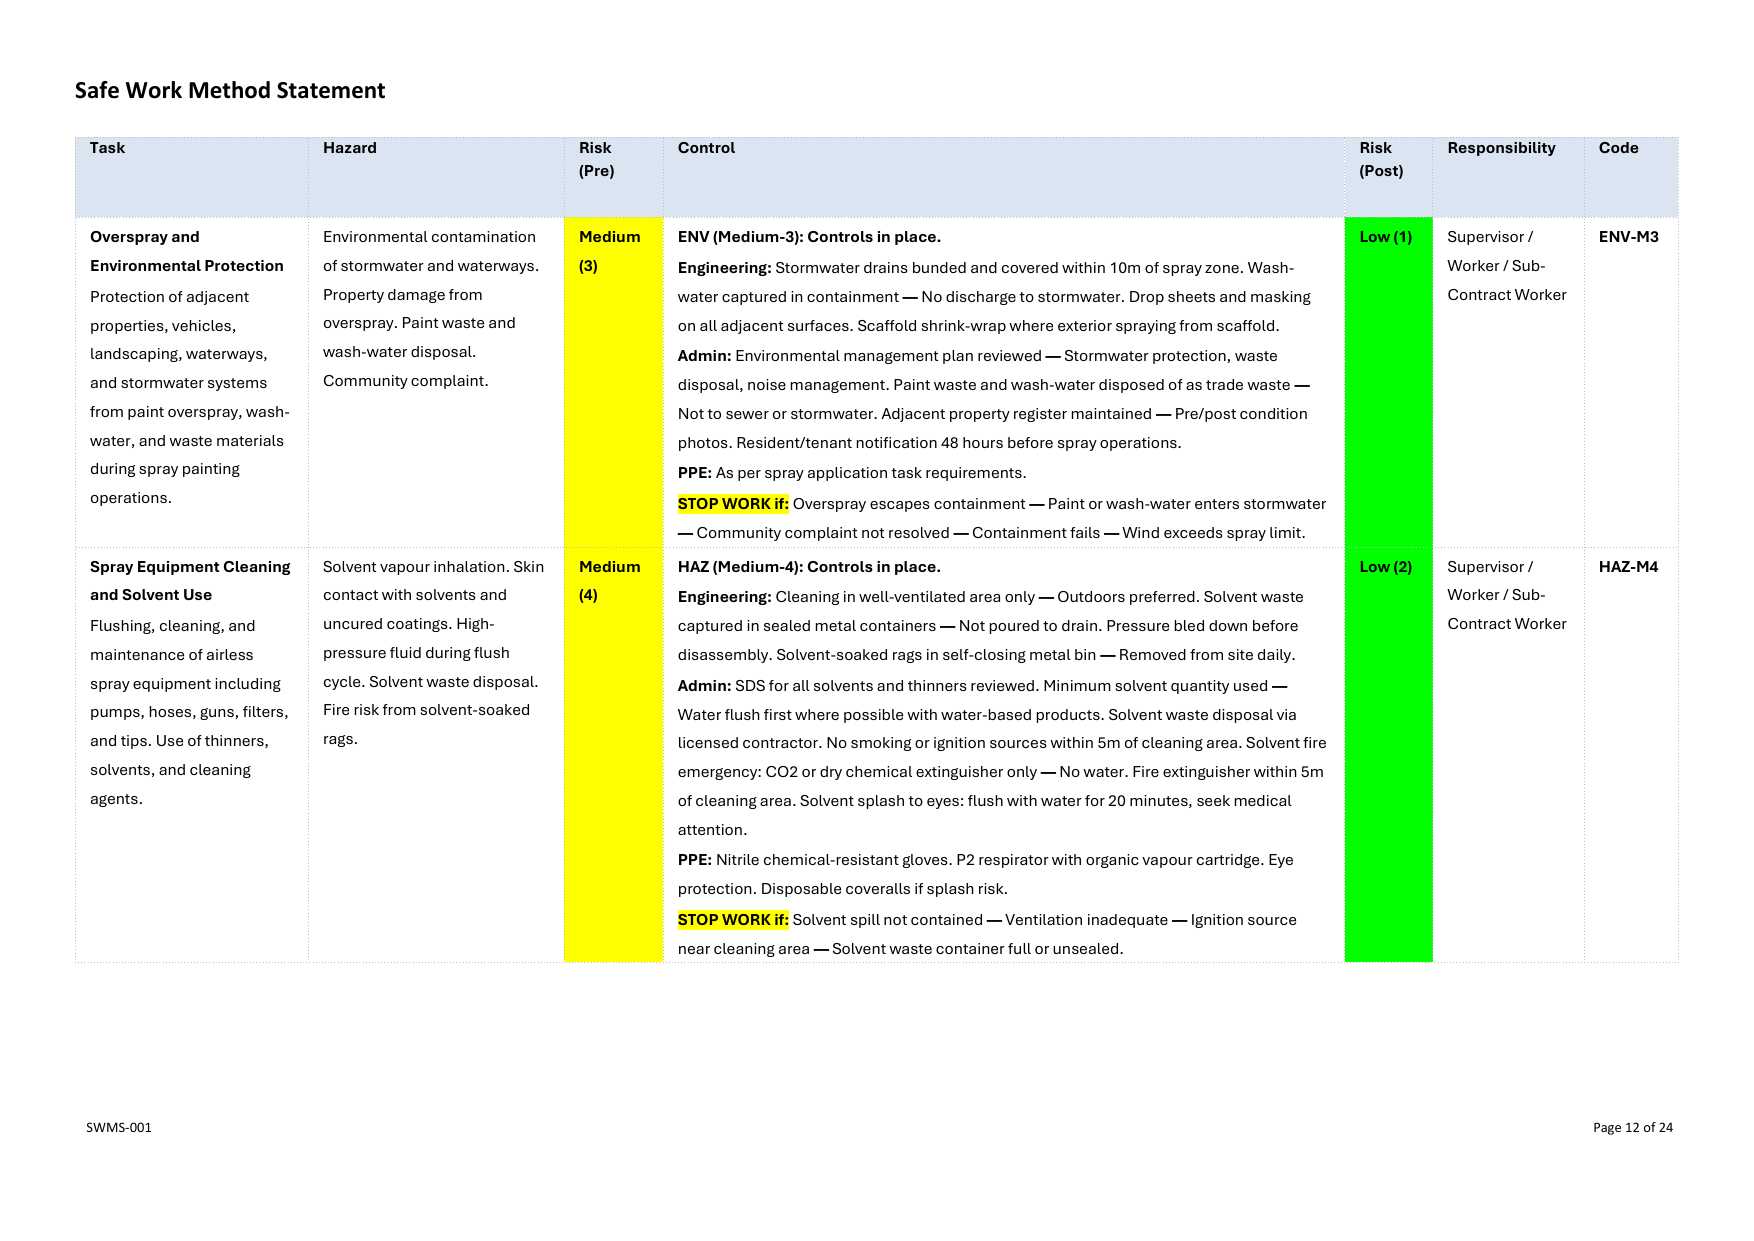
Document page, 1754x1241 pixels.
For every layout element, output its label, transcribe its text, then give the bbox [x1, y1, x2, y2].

table_header Control [663, 137, 1344, 217]
table_cell Spray Equipment Cleaning and Solvent Use Flushing, cleaning, and maintenance of airless spray equipment including pumps, hoses, guns, filters, and tips. Use of thinners, solvents, and cleaning agents. [75, 546, 308, 962]
table_header Hazard [308, 137, 564, 217]
table_header Task [75, 137, 308, 217]
table_cell Overspray and Environmental Protection Protection of adjacent properties, vehicles, landscaping, waterways, and stormwater systems from paint overspray, wash-water, and waste materials during spray painting operations. [75, 217, 308, 546]
table_cell ENV (Medium-3): Controls in place. Engineering: Stormwater drains bunded and covered within 10m of spray zone. Wash-water captured in containment — No discharge to stormwater. Drop sheets and masking on all adjacent surfaces. Scaffold shrink-wrap where exterior spraying from scaffold. Admin: Environmental management plan reviewed — Stormwater protection, waste disposal, noise management. Paint waste and wash-water disposed of as trade waste — Not to sewer or stormwater. Adjacent property register maintained — Pre/post condition photos. Resident/tenant notification 48 hours before spray operations. PPE: As per spray application task requirements. STOP WORK if: Overspray escapes containment — Paint or wash-water enters stormwater — Community complaint not resolved — Containment fails — Wind exceeds spray limit. [663, 217, 1344, 546]
table_header Risk (Pre) [564, 137, 663, 217]
table_cell Low (1) [1345, 217, 1433, 546]
table_cell HAZ-M4 [1584, 546, 1678, 962]
table_cell Supervisor / Worker / Sub-Contract Worker [1433, 217, 1584, 546]
table_header Risk (Post) [1345, 137, 1433, 217]
table_header Code [1584, 137, 1678, 217]
table_header Responsibility [1433, 137, 1584, 217]
table_cell HAZ (Medium-4): Controls in place. Engineering: Cleaning in well-ventilated area only — Outdoors preferred. Solvent waste captured in sealed metal containers — Not poured to drain. Pressure bled down before disassembly. Solvent-soaked rags in self-closing metal bin — Removed from site daily. Admin: SDS for all solvents and thinners reviewed. Minimum solvent quantity used — Water flush first where possible with water-based products. Solvent waste disposal via licensed contractor. No smoking or ignition sources within 5m of cleaning area. Solvent fire emergency: CO2 or dry chemical extinguisher only — No water. Fire extinguisher within 5m of cleaning area. Solvent splash to eyes: flush with water for 20 minutes, seek medical attention. PPE: Nitrile chemical-resistant gloves. P2 respirator with organic vapour cartridge. Eye protection. Disposable coveralls if splash risk. STOP WORK if: Solvent spill not contained — Ventilation inadequate — Ignition source near cleaning area — Solvent waste container full or unsealed. [663, 546, 1344, 962]
table_cell Solvent vapour inhalation. Skin contact with solvents and uncured coatings. High-pressure fluid during flush cycle. Solvent waste disposal. Fire risk from solvent-soaked rags. [308, 546, 564, 962]
table_cell Medium (4) [564, 546, 663, 962]
table_cell ENV-M3 [1584, 217, 1678, 546]
table_cell Low (2) [1345, 546, 1433, 962]
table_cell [1433, 546, 1584, 962]
table_cell Medium (3) [564, 217, 663, 546]
table_cell Environmental contamination of stormwater and waterways. Property damage from overspray. Paint waste and wash-water disposal. Community complaint. [308, 217, 564, 546]
